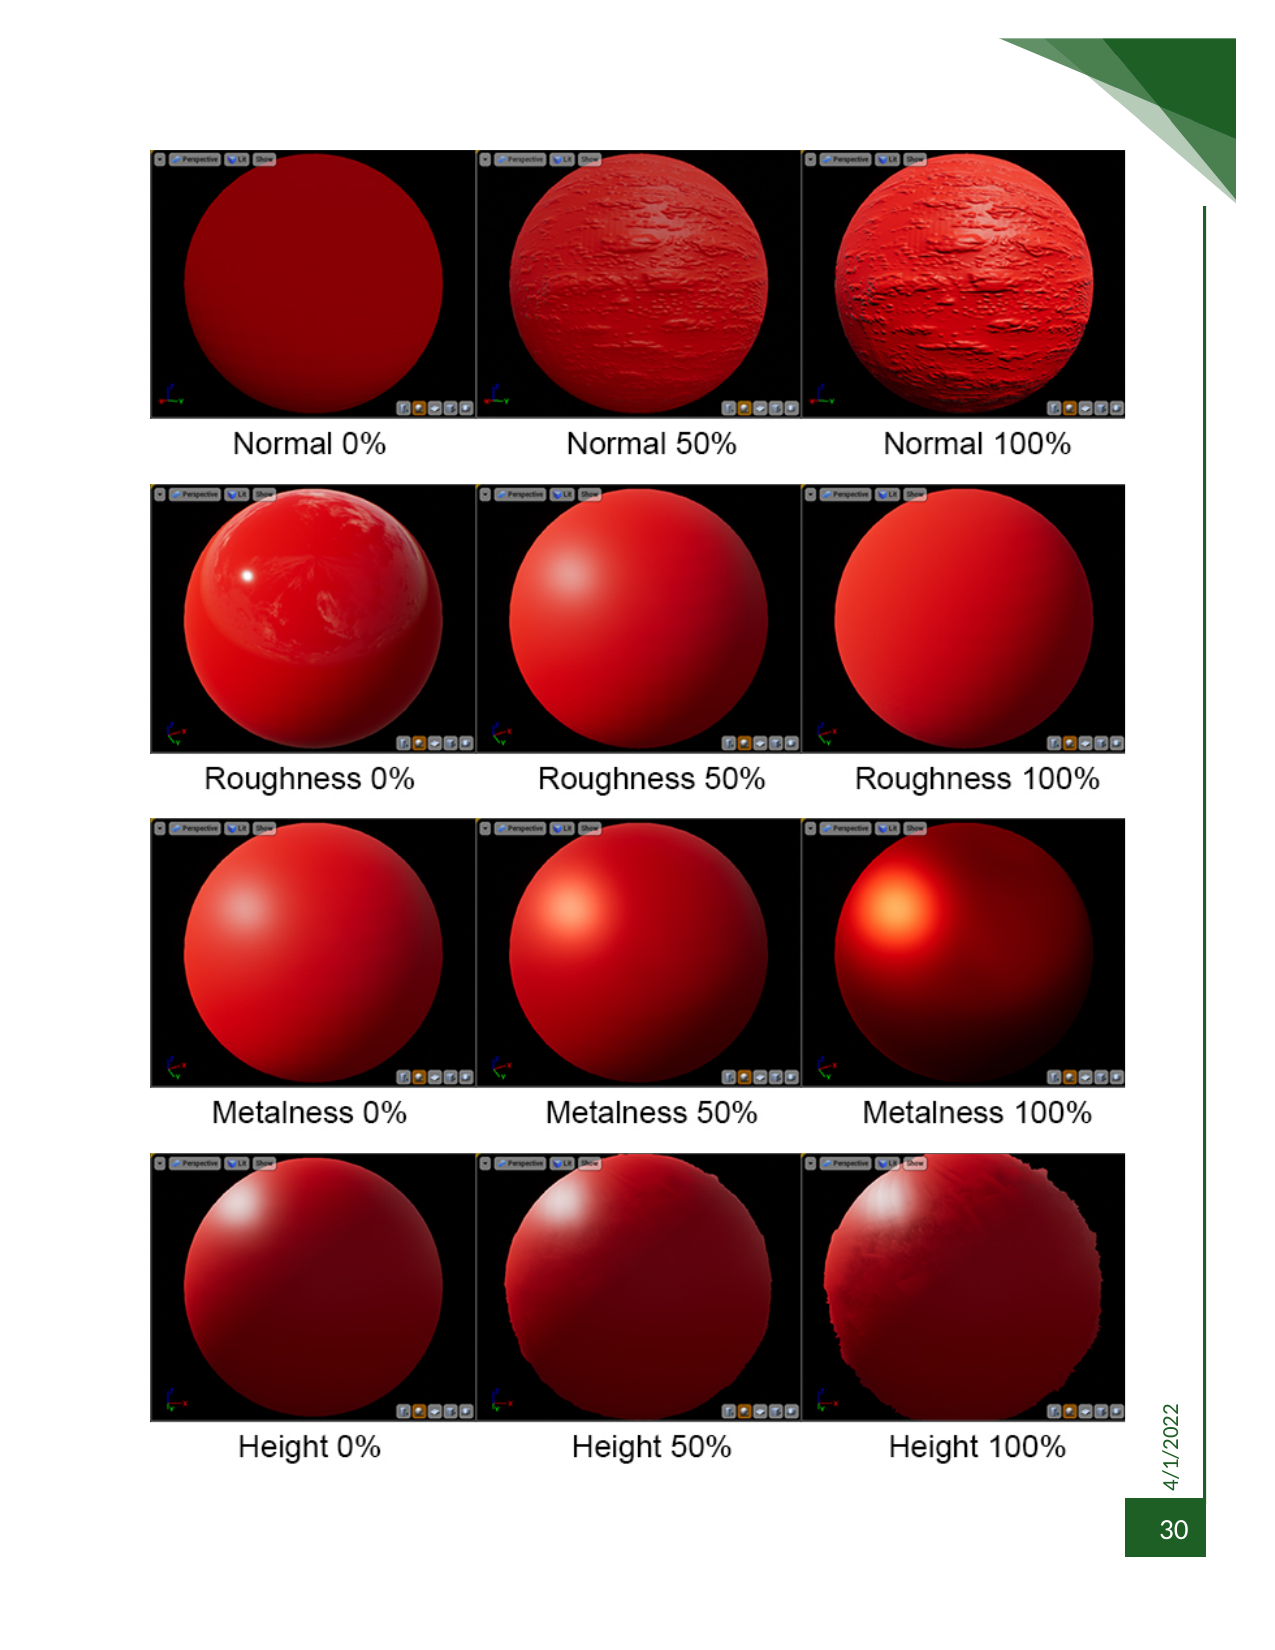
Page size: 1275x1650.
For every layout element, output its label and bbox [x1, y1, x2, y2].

picture [150, 1153, 1125, 1469]
picture [150, 38, 1236, 466]
picture [150, 818, 1125, 1135]
picture [150, 484, 1125, 801]
